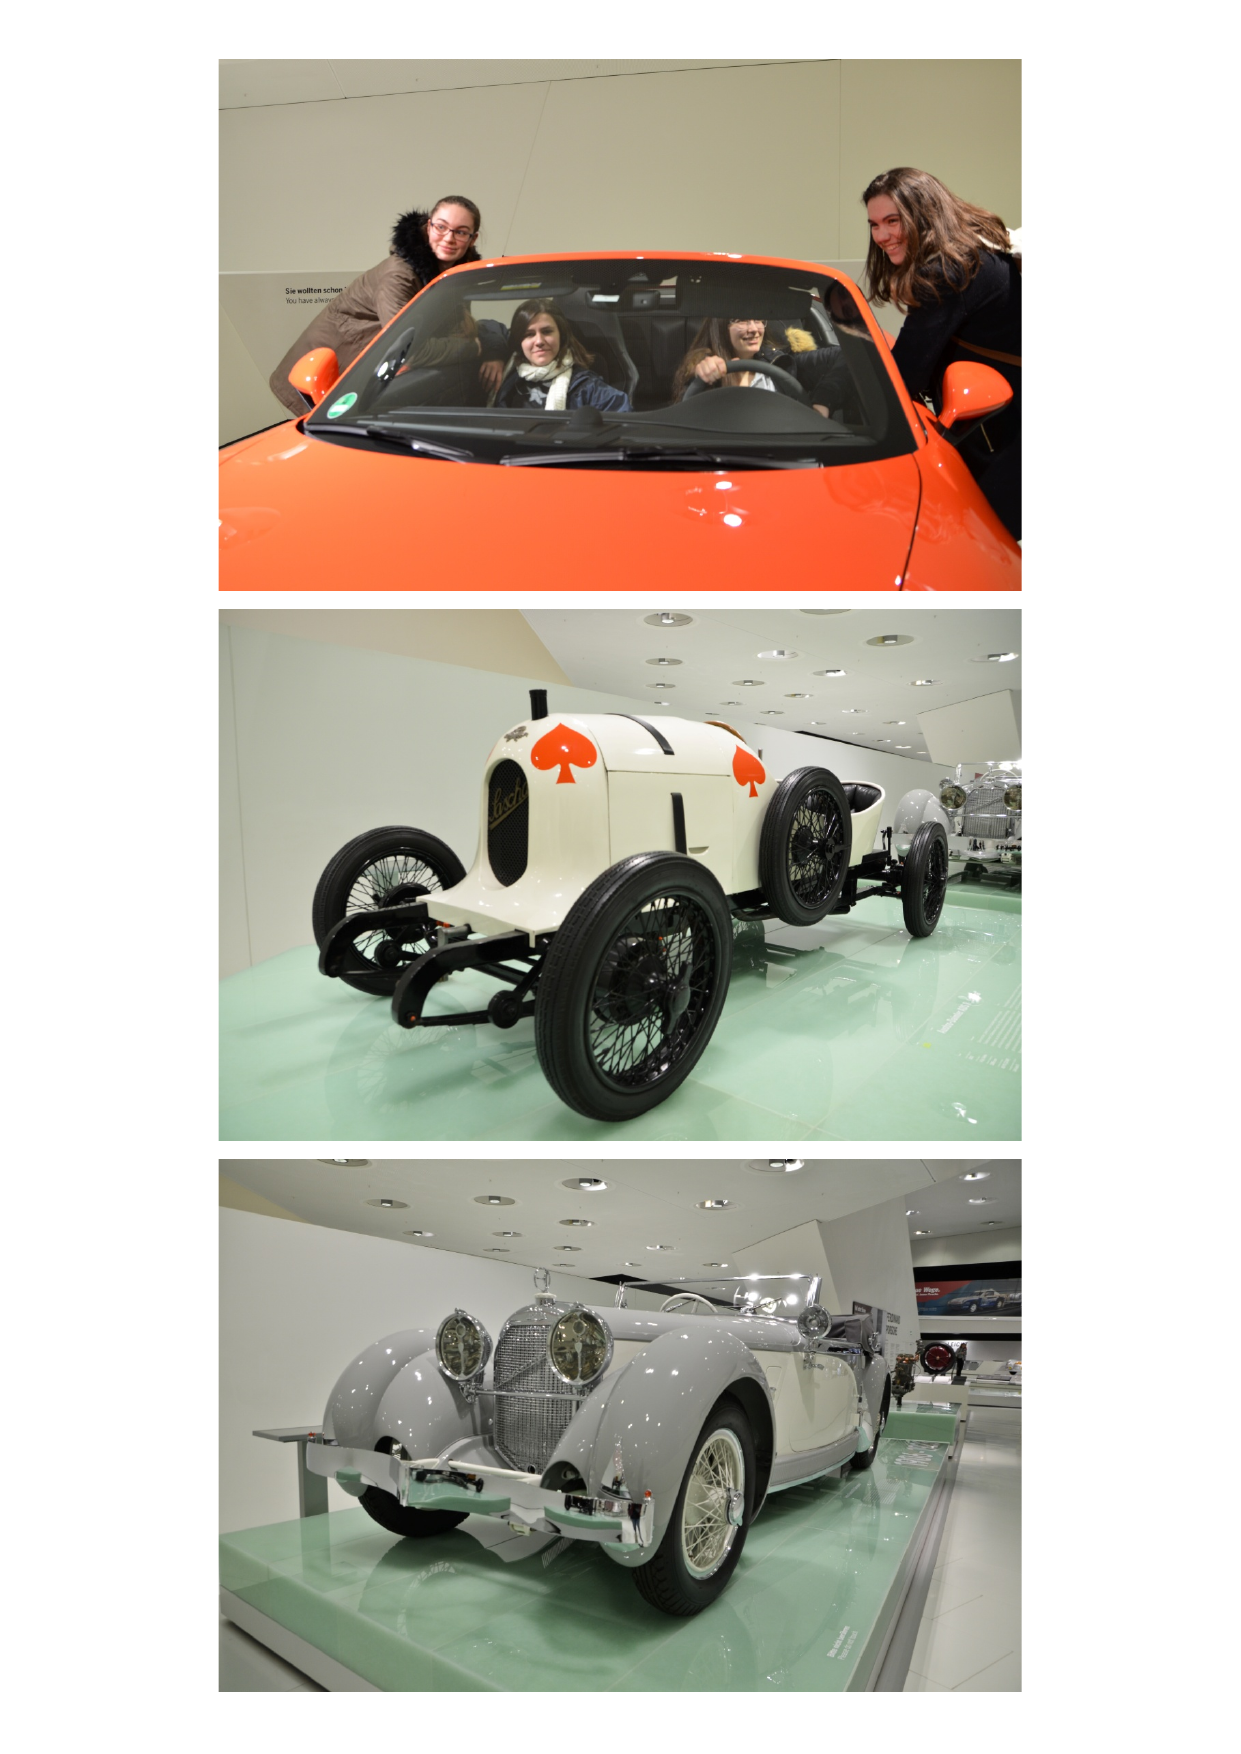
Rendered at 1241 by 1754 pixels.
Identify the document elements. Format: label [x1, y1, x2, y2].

picture [218, 59, 1022, 591]
picture [218, 1159, 1022, 1692]
picture [218, 609, 1022, 1141]
